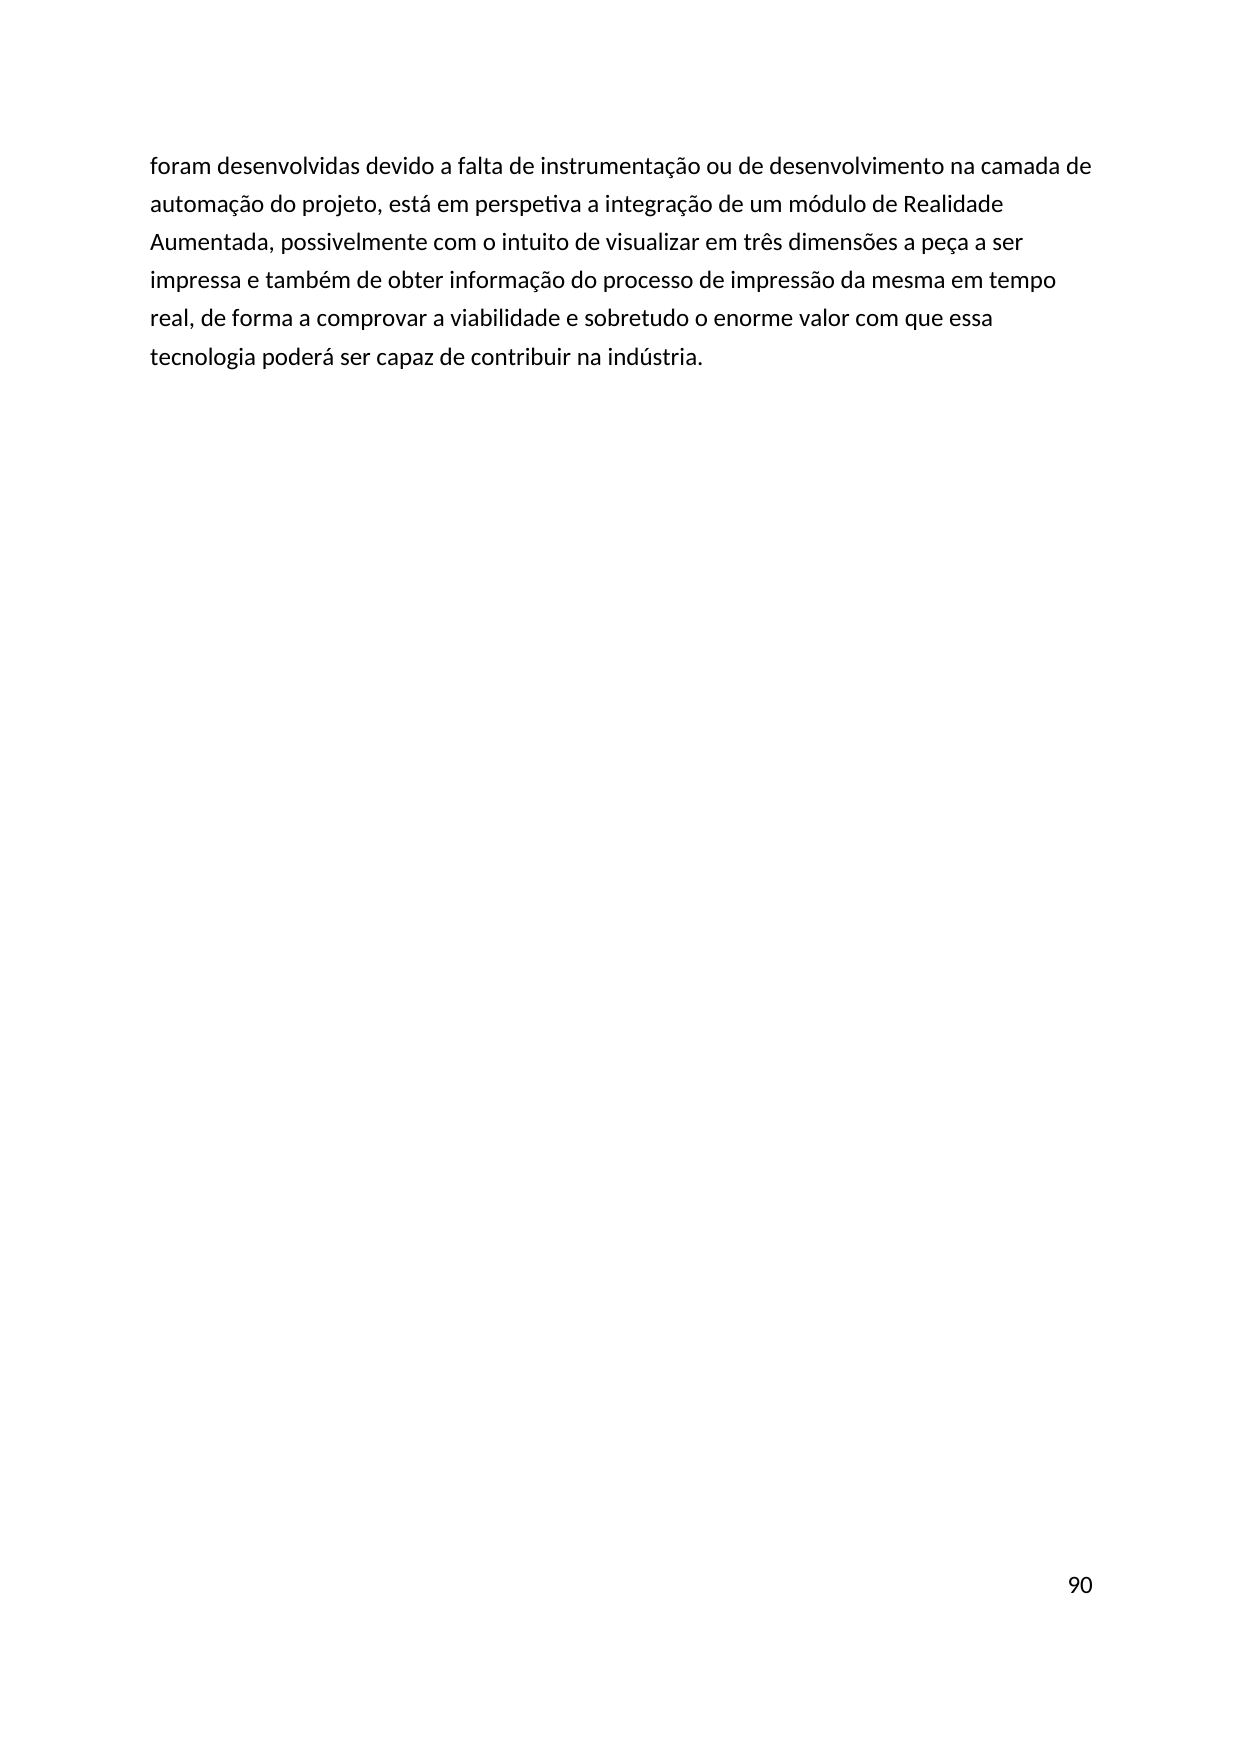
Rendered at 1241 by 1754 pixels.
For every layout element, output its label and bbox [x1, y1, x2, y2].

text [150, 150, 1092, 371]
